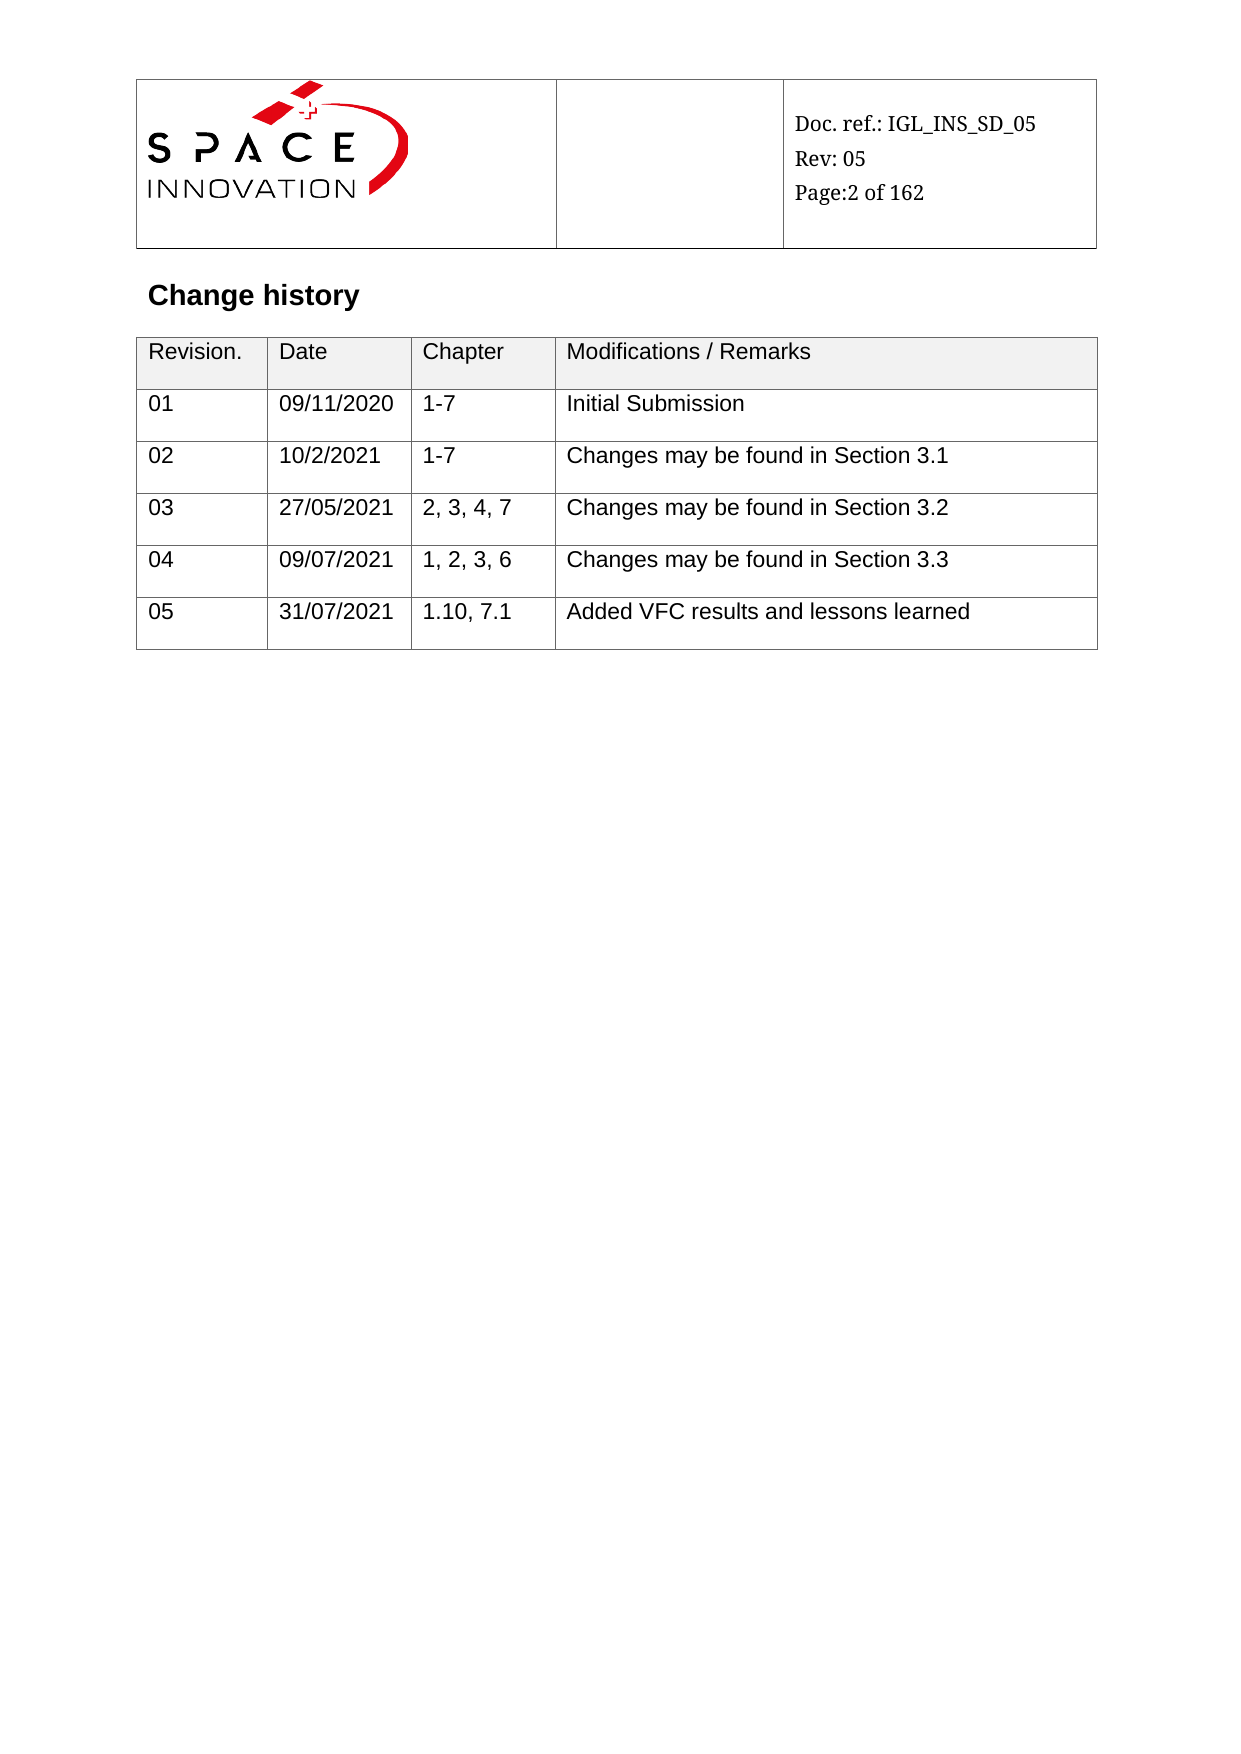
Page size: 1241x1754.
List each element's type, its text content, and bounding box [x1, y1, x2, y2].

picture [148, 80, 408, 198]
table_cell 2, 3, 4, 7 [412, 494, 555, 545]
table_cell Changes may be found in Section 3.1 [556, 442, 1097, 493]
table_cell Initial Submission [556, 390, 1097, 441]
table_cell 27/05/2021 [268, 494, 411, 545]
table_cell 05 [137, 598, 267, 649]
table_cell Changes may be found in Section 3.3 [556, 546, 1097, 597]
table_header Revision. [137, 338, 267, 389]
table_cell 01 [137, 390, 267, 441]
table_header Modifications / Remarks [556, 338, 1097, 389]
table_cell 09/11/2020 [268, 390, 411, 441]
table_cell 10/2/2021 [268, 442, 411, 493]
table_cell 31/07/2021 [268, 598, 411, 649]
text Change history [148, 277, 1093, 311]
table_cell 04 [137, 546, 267, 597]
table_cell Added VFC results and lessons learned [556, 598, 1097, 649]
table_header Date [268, 338, 411, 389]
table_cell 1, 2, 3, 6 [412, 546, 555, 597]
table_cell 1-7 [412, 442, 555, 493]
table_cell 1.10, 7.1 [412, 598, 555, 649]
table_cell 1-7 [412, 390, 555, 441]
table_cell 03 [137, 494, 267, 545]
table_cell 02 [137, 442, 267, 493]
table_cell Changes may be found in Section 3.2 [556, 494, 1097, 545]
table_header Chapter [412, 338, 555, 389]
table_cell 09/07/2021 [268, 546, 411, 597]
